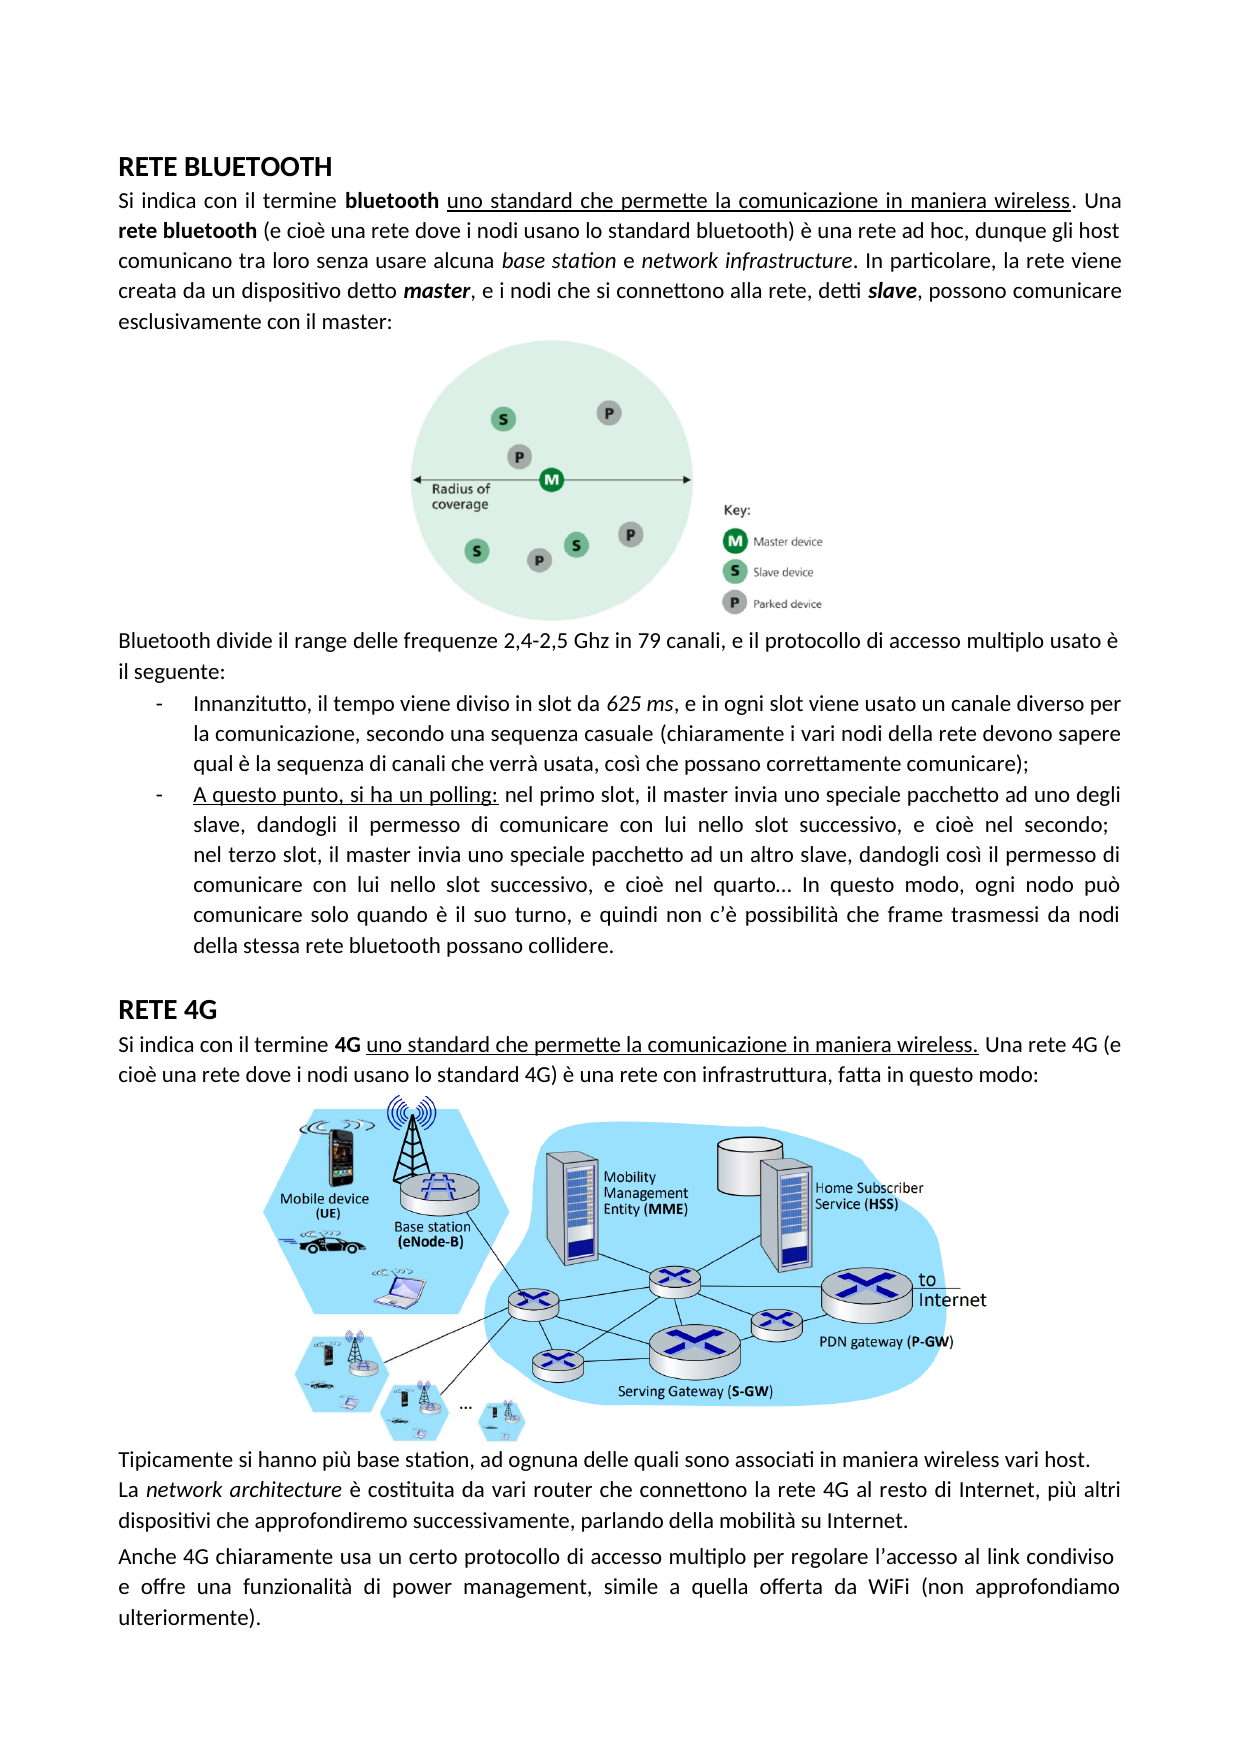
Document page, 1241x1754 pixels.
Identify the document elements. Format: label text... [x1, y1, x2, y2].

text Si indica con il termine bluetooth uno standard che permette la comunicazione in maniera wireless. Una rete bluetooth (e cioè una rete dove i nodi usano lo standard bluetooth) è una rete ad hoc, dunque gli host comunicano tra loro senza usare alcuna base station e network infrastructure. In particolare, la rete viene creata da un dispositivo detto master, e i nodi che si connettono alla rete, detti slave, possono comunicare esclusivamente con il master: [118, 186, 1122, 335]
text La network architecture è costituita da vari router che connettono la rete 4G al resto di Internet, più altri dispositivi che approfondiremo successivamente, parlando della mobilità su Internet. [118, 1476, 1122, 1534]
text RETE 4G [118, 991, 1122, 1027]
picture [250, 1094, 990, 1444]
picture [408, 339, 832, 621]
text RETE BLUETOOTH [118, 148, 1122, 183]
text Anche 4G chiaramente usa un certo protocollo di accesso multiplo per regolare l’accesso al link condiviso e offre una funzionalità di power management, simile a quella offerta da WiFi (non approfondiamo ulteriormente). [118, 1542, 1122, 1631]
list A questo punto, si ha un polling: nel primo slot, il master invia uno speciale pacchetto ad uno degli slave, dandogli il permesso di comunicare con lui nello slot successivo, e cioè nel secondo; nel terzo slot, il master invia uno speciale pacchetto ad un altro slave, dandogli così il permesso di comunicare con lui nello slot successivo, e cioè nel quarto… In questo modo, ogni nodo può comunicare solo quando è il suo turno, e quindi non c’è possibilità che frame trasmessi da nodi della stessa rete bluetooth possano collidere. [156, 780, 1122, 959]
text Bluetooth divide il range delle frequenze 2,4-2,5 Ghz in 79 canali, e il protocollo di accesso multiplo usato è il seguente: [118, 627, 1122, 685]
text Tipicamente si hanno più base station, ad ognuna delle quali sono associati in maniera wireless vari host. [118, 1445, 1122, 1473]
text Si indica con il termine 4G uno standard che permette la comunicazione in maniera wireless. Una rete 4G (e cioè una rete dove i nodi usano lo standard 4G) è una rete con infrastruttura, fatta in questo modo: [118, 1030, 1122, 1088]
list Innanzitutto, il tempo viene diviso in slot da 625 ms, e in ogni slot viene usato un canale diverso per la comunicazione, secondo una sequenza casuale (chiaramente i vari nodi della rete devono sapere qual è la sequenza di canali che verrà usata, così che possano correttamente comunicare); [156, 689, 1122, 778]
